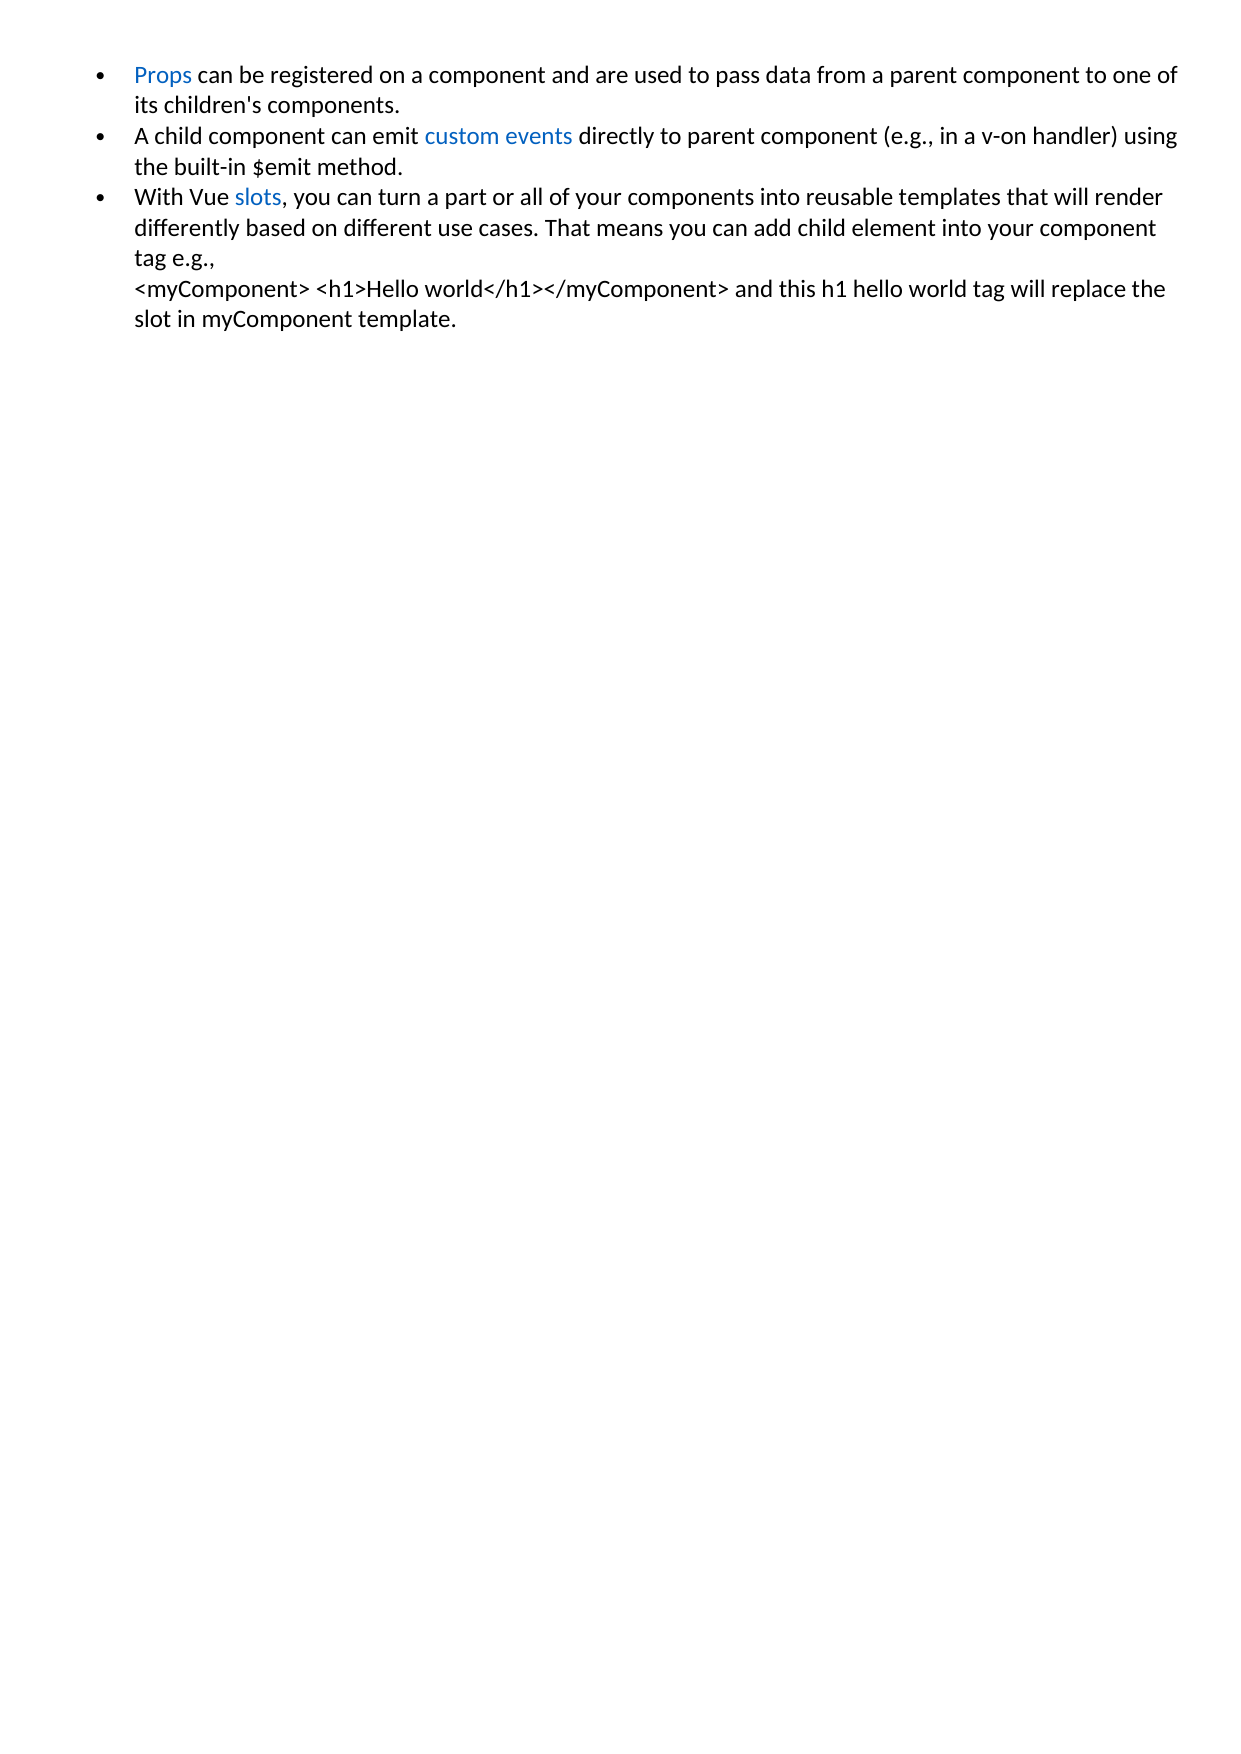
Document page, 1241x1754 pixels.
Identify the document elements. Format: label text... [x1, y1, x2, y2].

list A child component can emit custom events directly to parent component (e.g., in a v-on handler) using the built-in $emit method. [97, 120, 1181, 181]
list With Vue slots, you can turn a part or all of your components into reusable templates that will render differently based on different use cases. That means you can add child element into your component tag e.g., <myComponent> <h1>Hello world</h1></myComponent> and this h1 hello world tag will replace the slot in myComponent template. [97, 181, 1181, 334]
list Props can be registered on a component and are used to pass data from a parent component to one of its children's components. [97, 59, 1181, 120]
